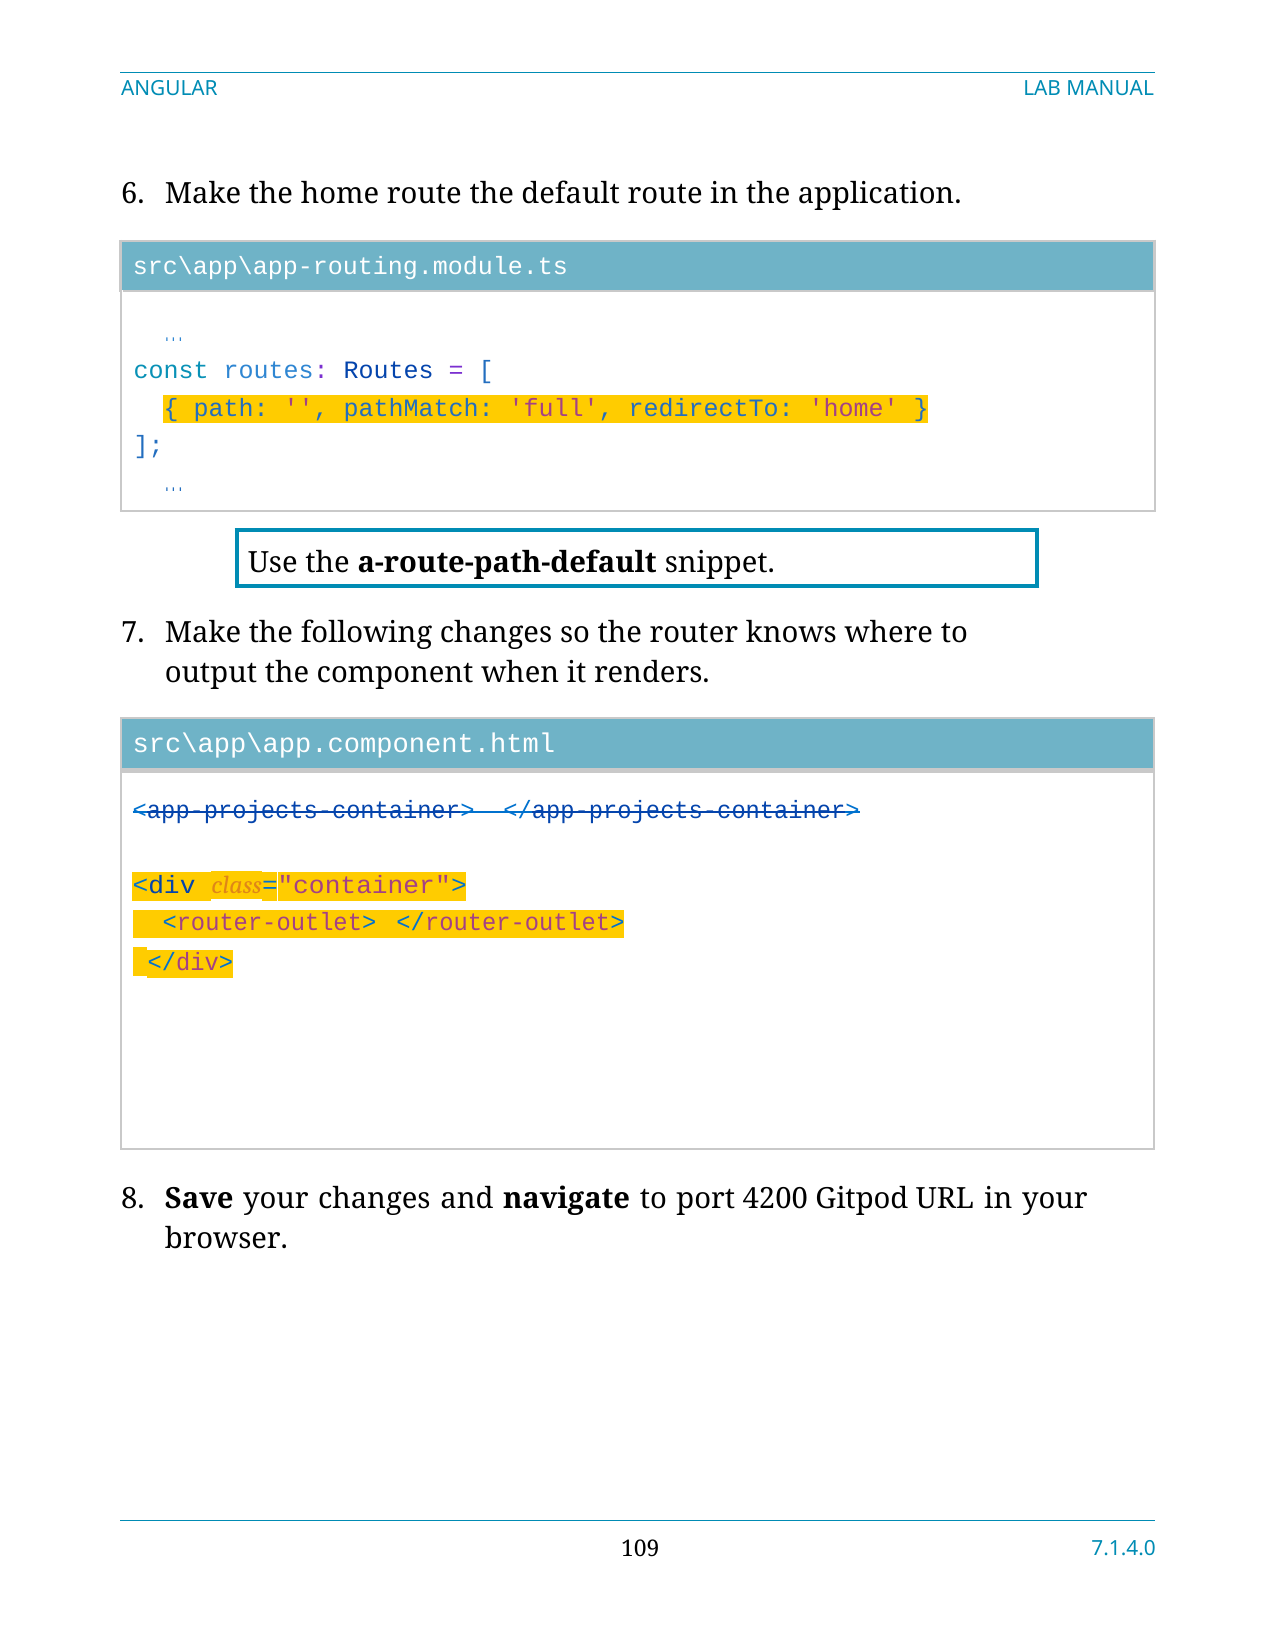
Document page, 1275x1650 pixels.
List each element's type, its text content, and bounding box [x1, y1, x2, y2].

table_cell <app-projects-container> </app-projects-container> <div class="container"> <router-outlet> </router-outlet> </div> [122, 773, 1153, 1148]
table_cell ... const routes: Routes = [ { path: '', pathMatch: 'full', redirectTo: 'home' } ]; ... [122, 291, 1154, 509]
table_header src\app\app.component.html [122, 719, 1153, 768]
list Make the home route the default route in the application. [121, 172, 1198, 212]
list Make the following changes so the router knows where to output the component when it renders. [121, 545, 1054, 691]
list Save your changes and navigate to port 4200 Gitpod URL in your browser. [121, 1177, 1198, 1257]
table_header src\app\app-routing.module.ts [122, 242, 1153, 290]
